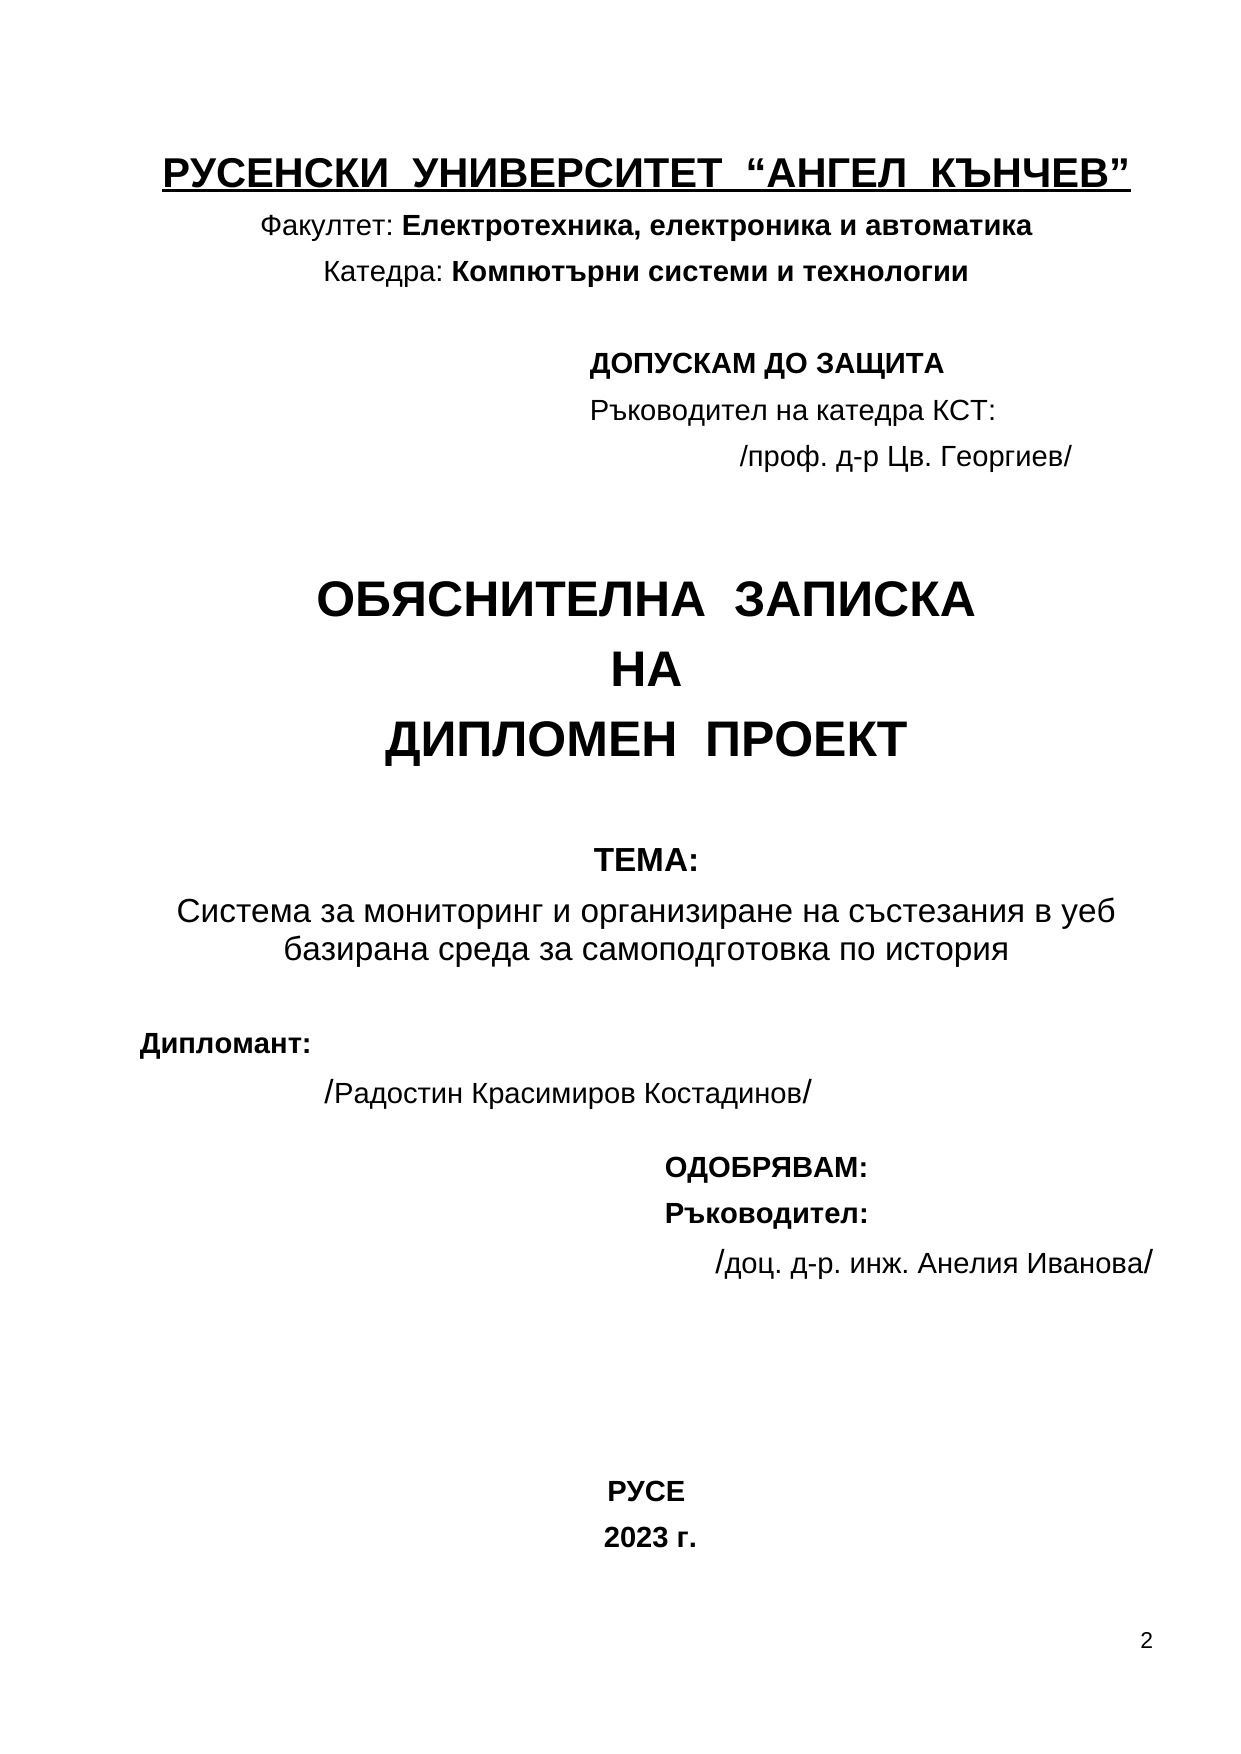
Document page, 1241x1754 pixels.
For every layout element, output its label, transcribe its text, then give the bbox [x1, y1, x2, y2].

text Система за мониторинг и организиране на състезания в уеб базирана среда за самоподготовка по история [139, 891, 1153, 968]
text /Радостин Красимиров Костадинов/ [139, 1072, 1153, 1137]
text 2023 г. [139, 1519, 1153, 1553]
text ДИПЛОМЕН ПРОЕКТ [139, 709, 1153, 767]
text ОБЯСНИТЕЛНА ЗАПИСКА [139, 569, 1153, 627]
text Катедра: Компютърни системи и технологии [139, 254, 1153, 288]
text /проф. д-р Цв. Георгиев/ [589, 438, 1153, 472]
text РУСЕ [139, 1473, 1153, 1507]
text /доц. д-р. инж. Анелия Иванова/ [139, 1242, 1153, 1306]
text Дипломант: [139, 1026, 1153, 1060]
text Ръководител: [664, 1196, 1153, 1229]
text Ръководител на катедра КСТ: [589, 392, 1153, 426]
text ТЕМА: [139, 840, 1153, 878]
text ОДОБРЯВАМ: [664, 1149, 1153, 1183]
text Факултет: Електротехника, електроника и автоматика [139, 208, 1153, 242]
text РУСЕНСКИ УНИВЕРСИТЕТ “АНГЕЛ КЪНЧЕВ” [139, 148, 1153, 196]
text ДОПУСКАМ ДО ЗАЩИТА [589, 346, 1153, 380]
text НА [139, 639, 1153, 697]
